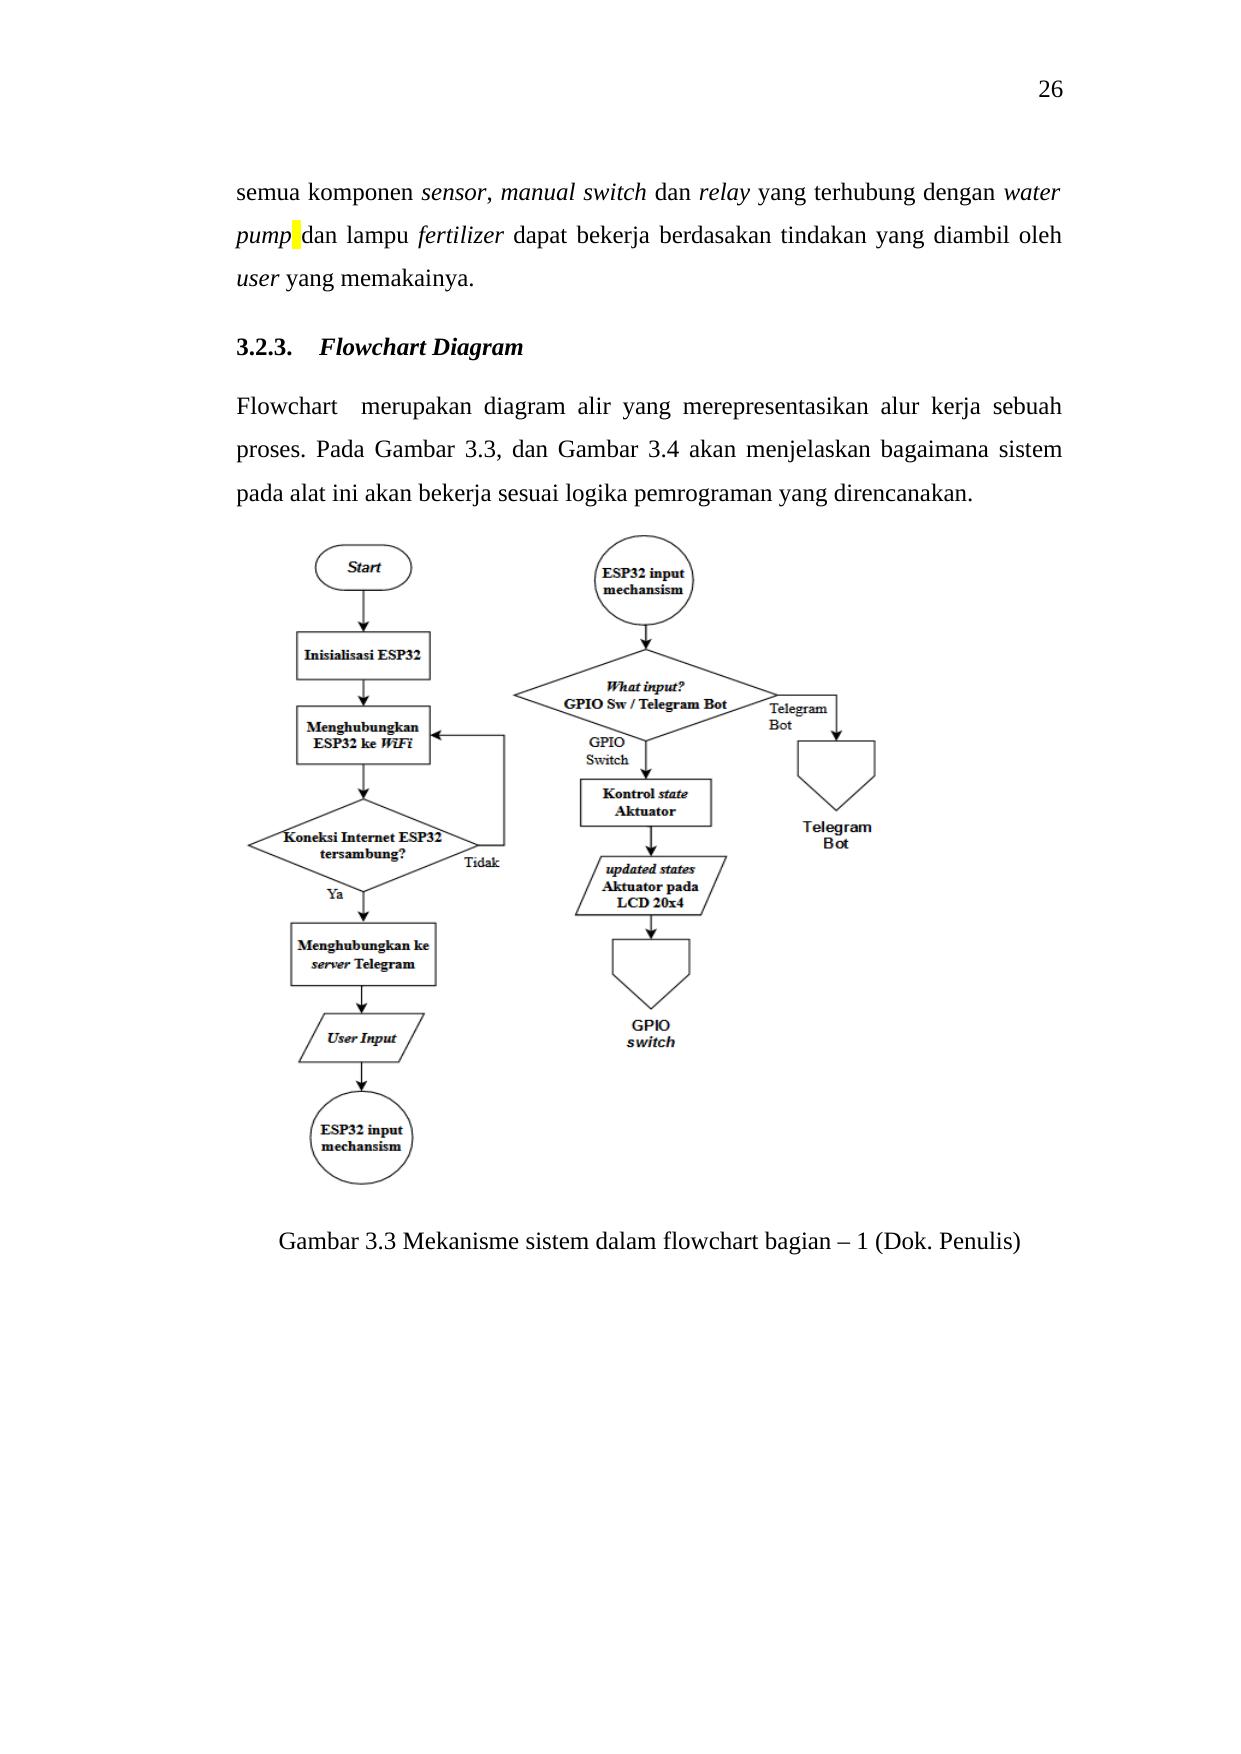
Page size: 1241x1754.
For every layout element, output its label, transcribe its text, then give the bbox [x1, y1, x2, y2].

list Flowchart Diagram [236, 332, 1063, 360]
text Flowchart merupakan diagram alir yang merepresentasikan alur kerja sebuah proses. Pada Gambar 3.3, dan Gambar 3.4 akan menjelaskan bagaimana sistem pada alat ini akan bekerja sesuai logika pemrograman yang direncanakan. [236, 391, 1063, 506]
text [236, 177, 1063, 292]
picture [236, 520, 894, 1212]
text Gambar 3.3 Mekanisme sistem dalam flowchart bagian – 1 (Dok. Penulis) [236, 1226, 1063, 1255]
